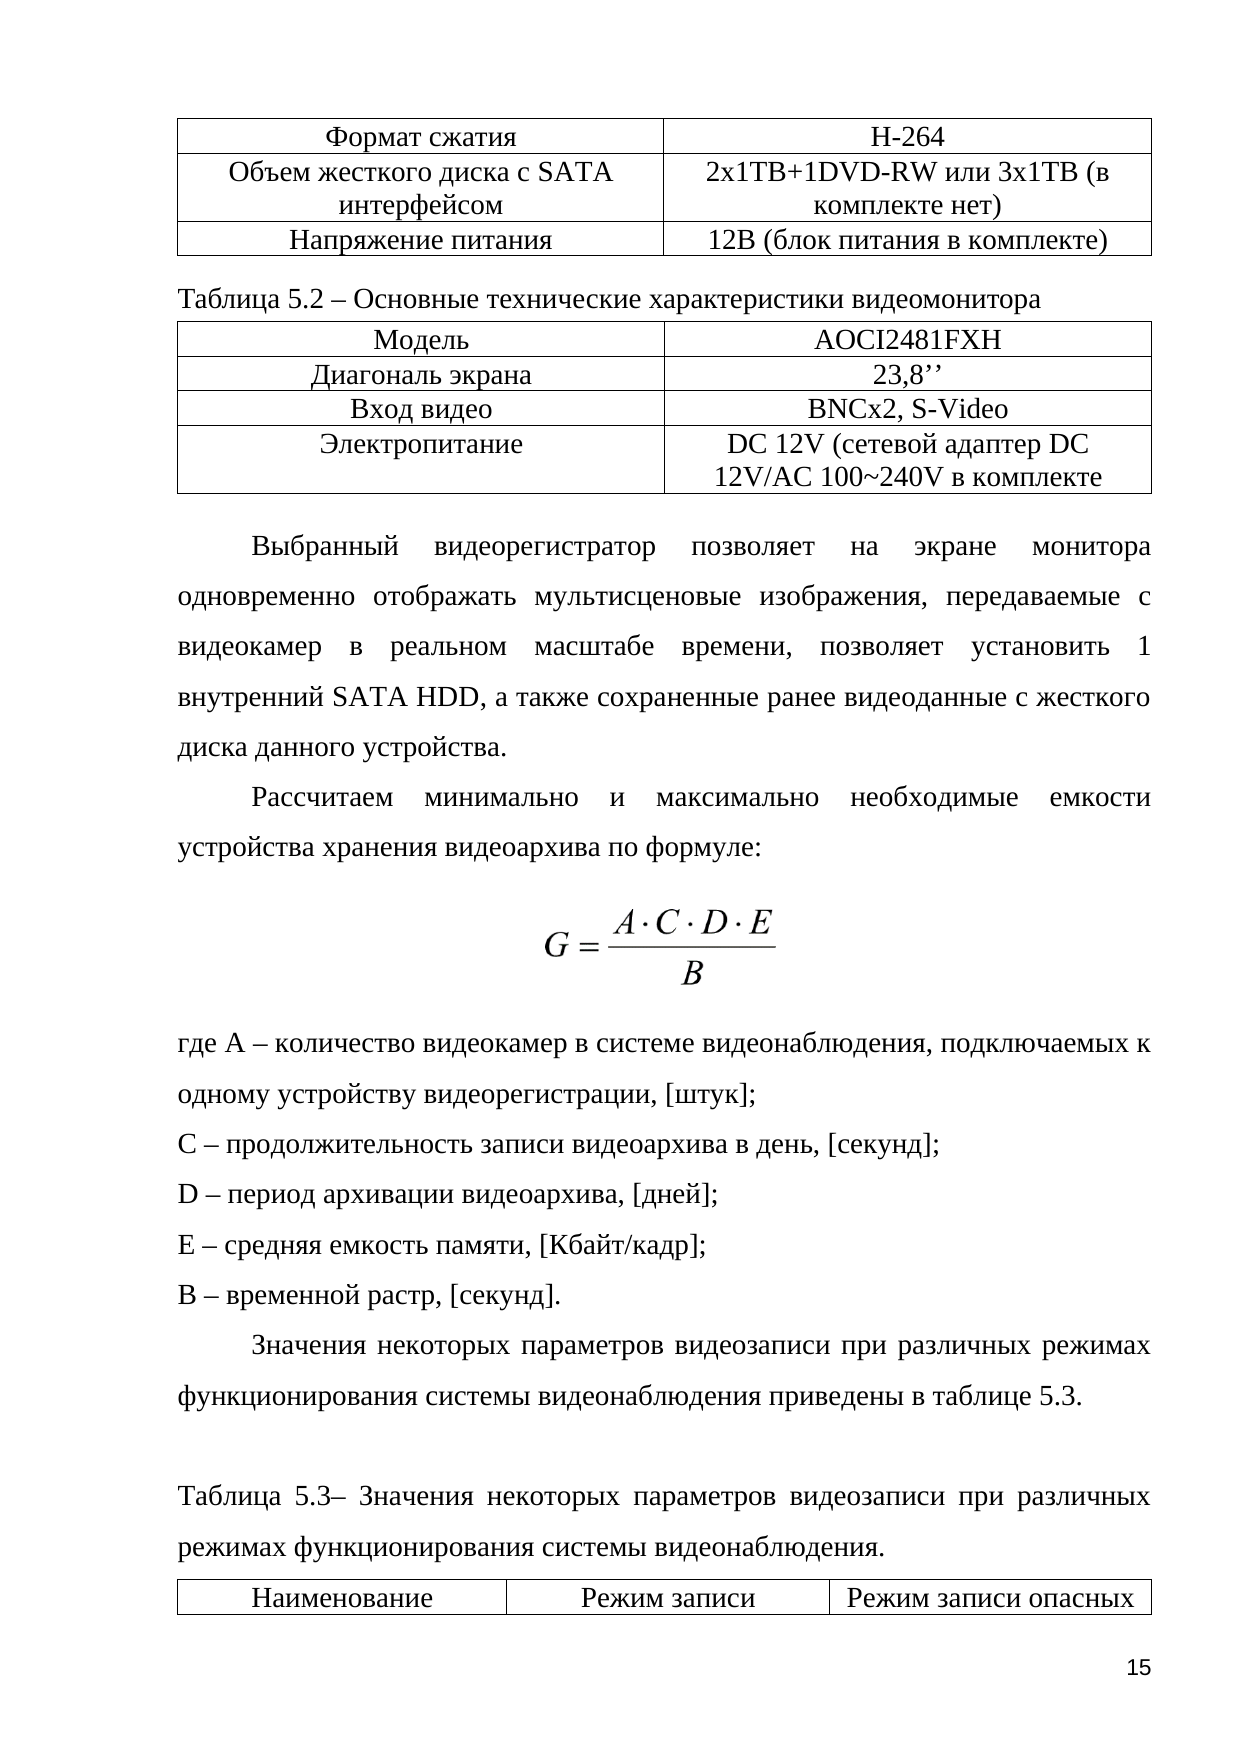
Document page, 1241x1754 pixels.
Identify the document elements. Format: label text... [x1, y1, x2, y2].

table_cell 12В (блок питания в комплекте) [664, 222, 1151, 255]
table_cell 2x1TB+1DVD-RW или 3х1ТВ (в комплекте нет) [664, 154, 1151, 221]
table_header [178, 1580, 506, 1613]
text В – временной растр, [секунд]. [177, 1277, 1152, 1311]
table_cell 23,8’’ [665, 357, 1151, 390]
table_header Модель [178, 322, 664, 356]
text где А – количество видеокамер в системе видеонаблюдения, подключаемых к одному устройству видеорегистрации, [штук]; [177, 1026, 1152, 1109]
text Таблица 5.3– Значения некоторых параметров видеозаписи при различных режимах функционирования системы видеонаблюдения. [177, 1478, 1152, 1562]
table_cell Напряжение питания [178, 222, 663, 255]
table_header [507, 1580, 829, 1613]
table_cell BNCx2, S-Video [665, 391, 1151, 425]
table_cell Диагональ экрана [178, 357, 664, 390]
text Рассчитаем минимально и максимально необходимые емкости устройства хранения видеоархива по формуле: [177, 779, 1152, 863]
text Е – средняя емкость памяти, [Кбайт/кадр]; [177, 1227, 1152, 1260]
table_header AOCI2481FXH [665, 322, 1151, 356]
table_cell H-264 [664, 119, 1151, 153]
text Значения некоторых параметров видеозаписи при различных режимах функционирования системы видеонаблюдения приведены в таблице 5.3. [177, 1327, 1152, 1411]
table_cell Вход видео [178, 391, 664, 425]
text С – продолжительность записи видеоархива в день, [секунд]; [177, 1126, 1152, 1160]
subtitle Таблица 5.2 – Основные технические характеристики видеомонитора [177, 281, 1152, 315]
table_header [830, 1580, 1151, 1613]
picture [523, 880, 805, 1012]
table_cell Электропитание [178, 426, 664, 493]
table_cell Формат сжатия [178, 119, 663, 153]
table_cell DC 12V (сетевой адаптер DC 12V/AC 100~240V в комплекте [665, 426, 1151, 493]
table_cell Объем жесткого диска с SATA интерфейсом [178, 154, 663, 221]
text D – период архивации видеоархива, [дней]; [177, 1176, 1152, 1210]
text Выбранный видеорегистратор позволяет на экране монитора одновременно отображать мультисценовые изображения, передаваемые с видеокамер в реальном масштабе времени, позволяет установить 1 внутренний SATA HDD, а также сохраненные ранее видеоданные с жесткого диска данного устройства. [177, 528, 1152, 762]
